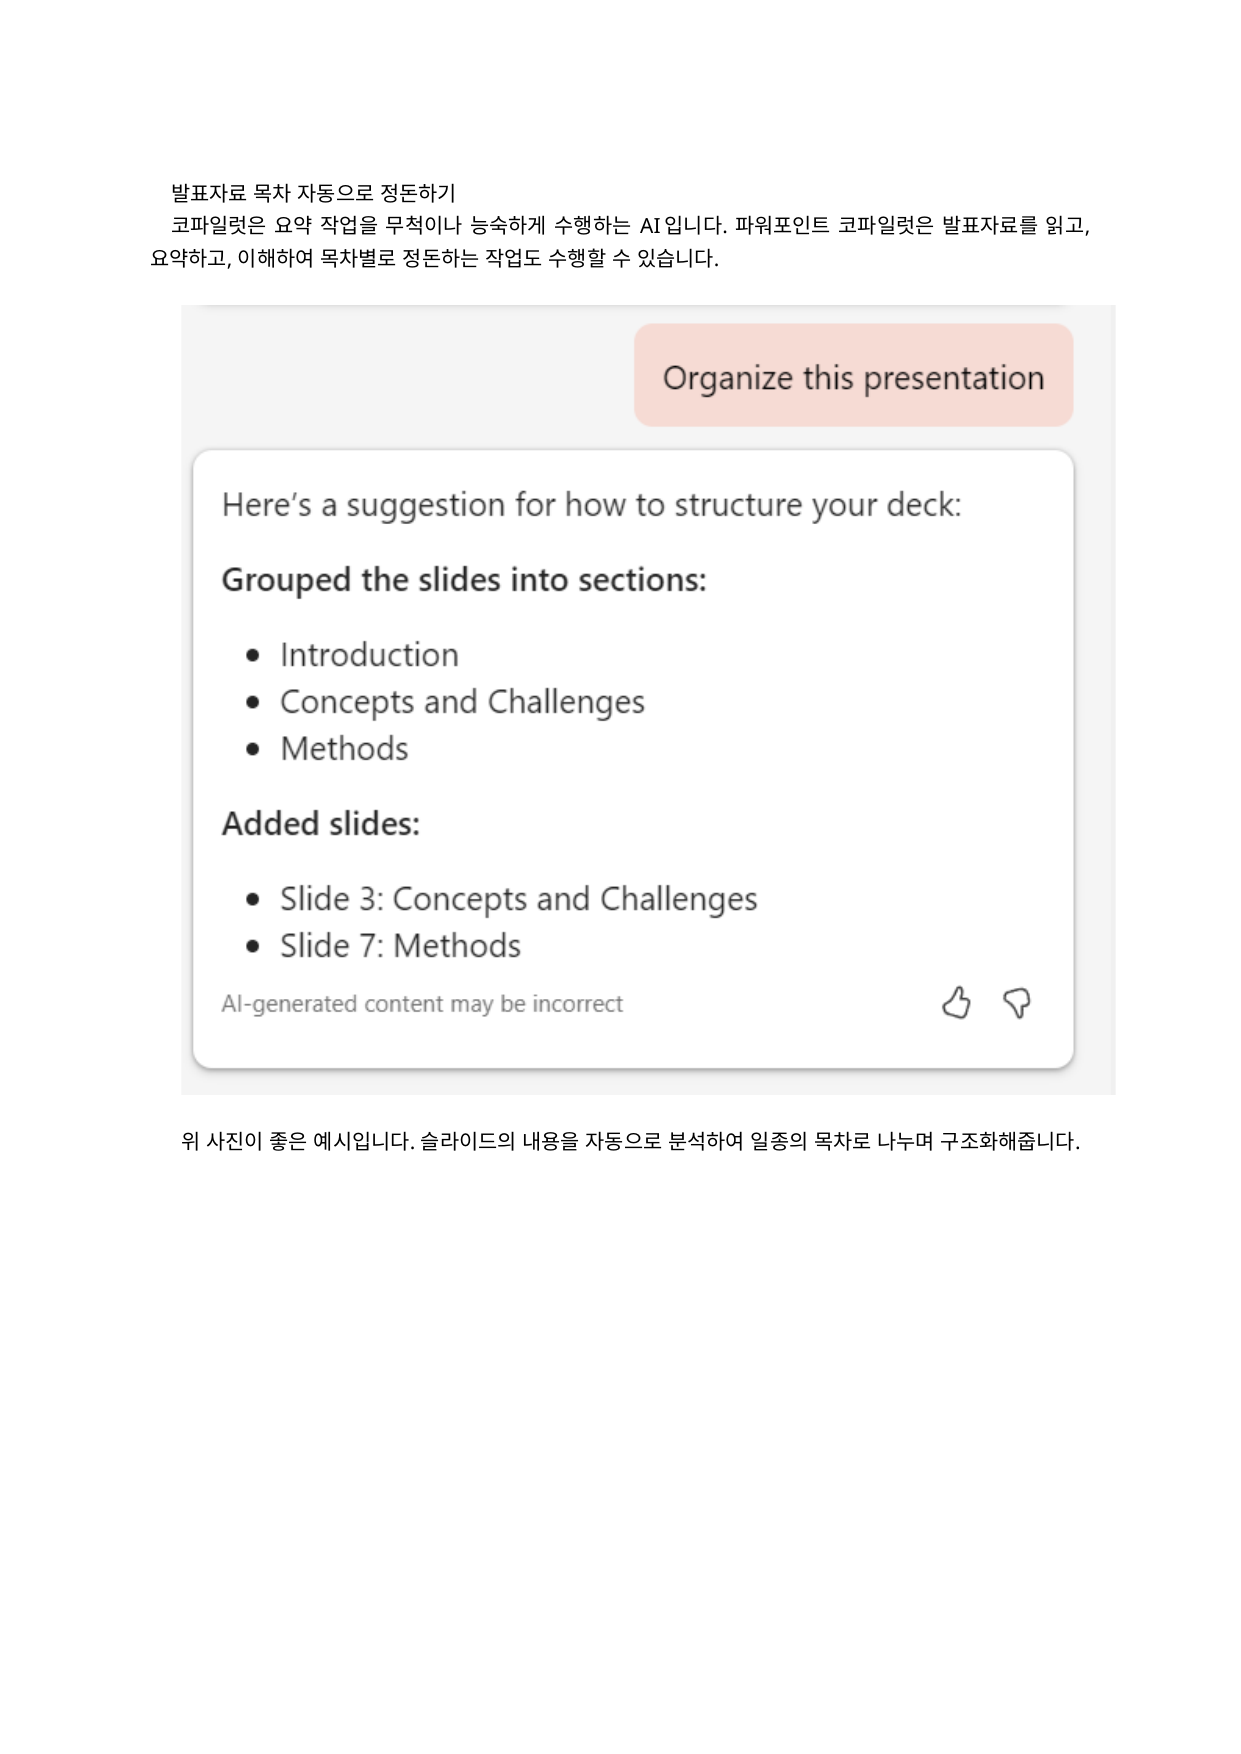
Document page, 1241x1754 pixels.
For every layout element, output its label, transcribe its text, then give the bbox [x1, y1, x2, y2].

picture [181, 305, 1116, 1095]
subtitle 발표자료 목차 자동으로 정돈하기 [150, 177, 1090, 207]
text 코파일럿은 요약 작업을 무척이나 능숙하게 수행하는 AI입니다. 파워포인트 코파일럿은 발표자료를 읽고, 요약하고, 이해하여 목차별로 정돈하는 작업도 수행할 수 있습니다. [150, 210, 1090, 273]
text 위 사진이 좋은 예시입니다. 슬라이드의 내용을 자동으로 분석하여 일종의 목차로 나누며 구조화해줍니다. [171, 1126, 1090, 1156]
